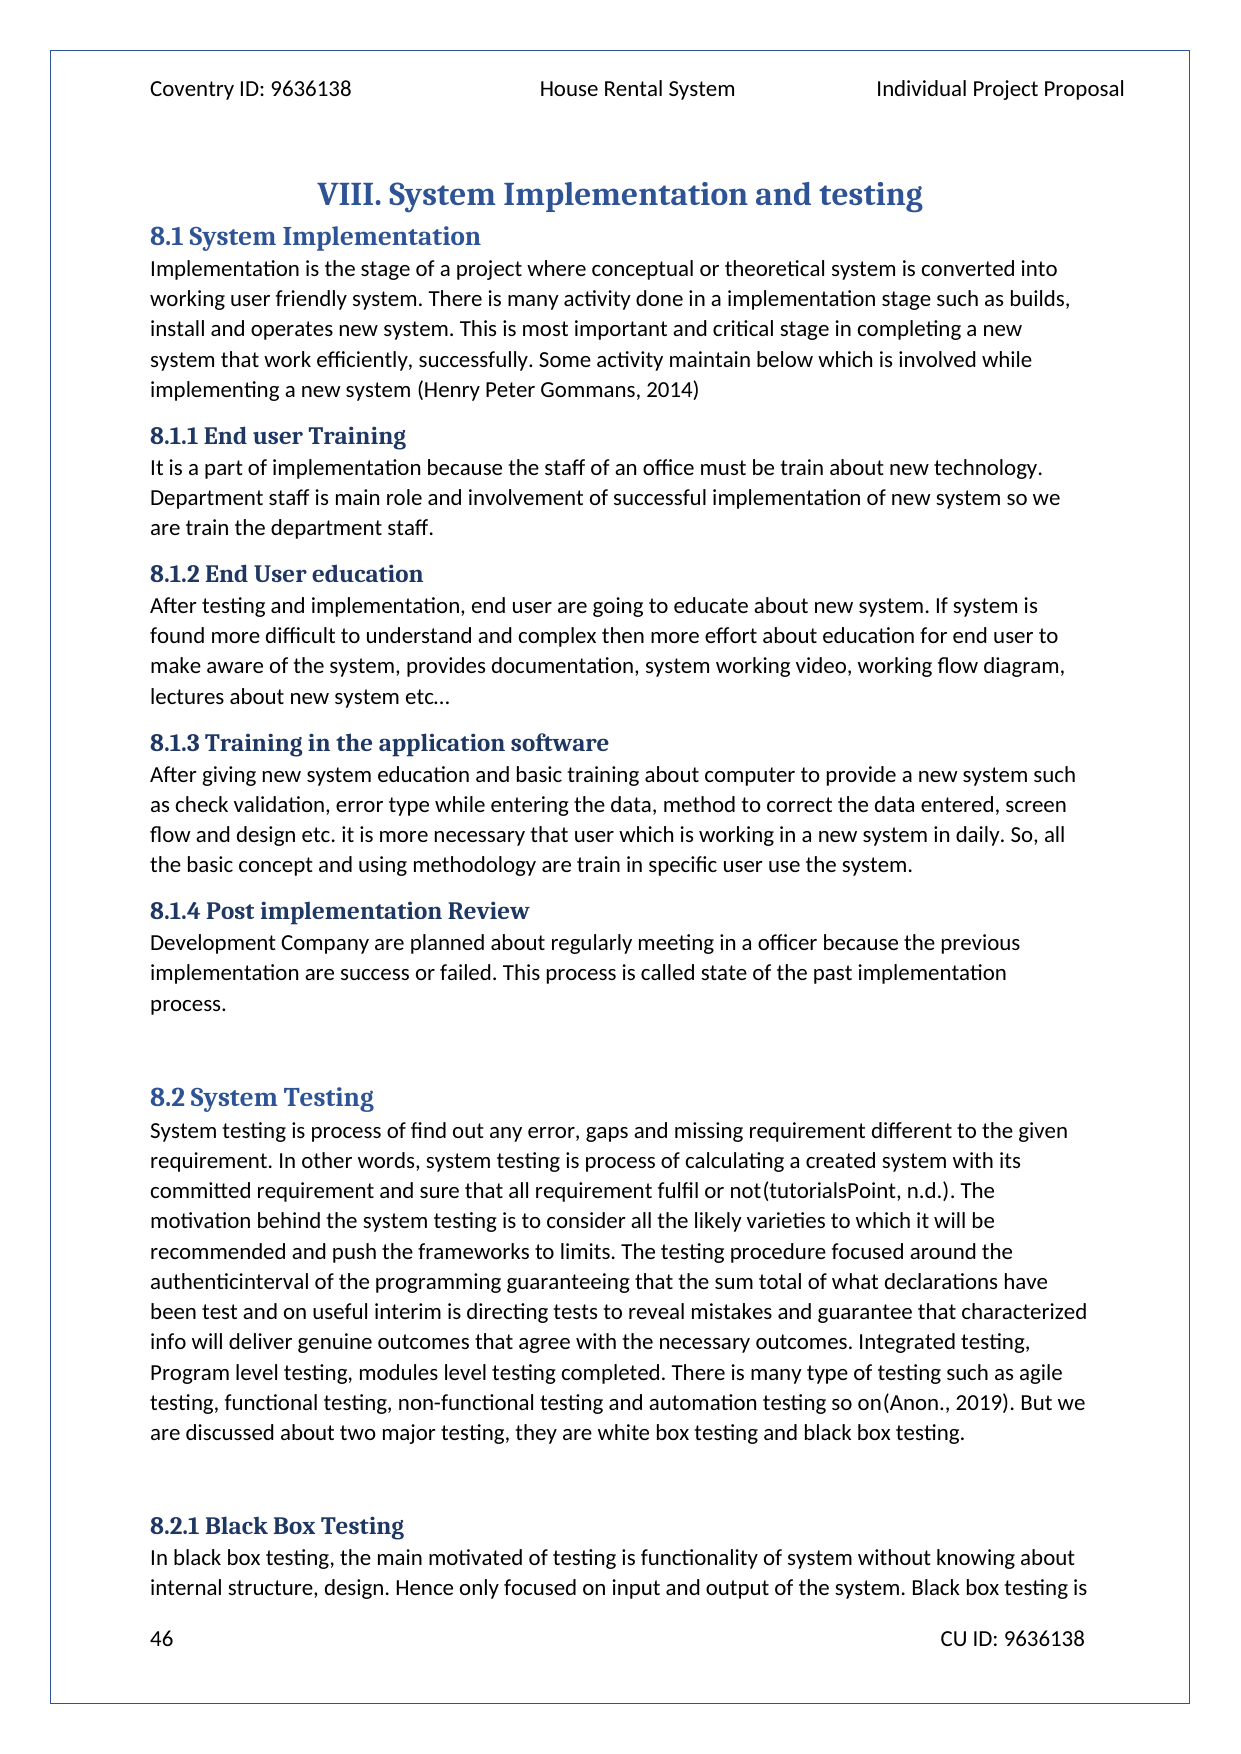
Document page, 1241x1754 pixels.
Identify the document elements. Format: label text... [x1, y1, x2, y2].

subtitle 8.1.3 Training in the application software [150, 729, 1090, 757]
subtitle 8.1 System Implementation [150, 221, 1090, 252]
text It is a part of implementation because the staff of an office must be train about new technology. Department staff is main role and involvement of successful implementation of new system so we are train the department staff. [150, 453, 1090, 541]
subtitle 8.2 System Testing [150, 1082, 1090, 1113]
subtitle 8.1.4 Post implementation Review [150, 897, 1090, 926]
subtitle VIII. System Implementation and testing [150, 175, 1090, 213]
subtitle 8.1.2 End User education [150, 560, 1090, 589]
subtitle 8.1.1 End user Training [150, 422, 1090, 451]
text After testing and implementation, end user are going to educate about new system. If system is found more difficult to understand and complex then more effort about education for end user to make aware of the system, provides documentation, system working video, working flow diagram, lectures about new system etc… [150, 591, 1090, 710]
text After giving new system education and basic training about computer to provide a new system such as check validation, error type while entering the data, method to correct the data entered, screen flow and design etc. it is more necessary that user which is working in a new system in daily. So, all the basic concept and using methodology are train in specific user use the system. [150, 760, 1090, 878]
text Development Company are planned about regularly meeting in a officer because the previous implementation are success or failed. This process is called state of the past implementation process. [150, 928, 1090, 1017]
text Implementation is the stage of a project where conceptual or theoretical system is converted into working user friendly system. There is many activity done in a implementation stage such as builds, install and operates new system. This is most important and critical stage in completing a new system that work efficiently, successfully. Some activity maintain below which is involved while implementing a new system [150, 254, 1090, 403]
subtitle 8.2.1 Black Box Testing [150, 1512, 1090, 1541]
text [150, 1543, 1090, 1601]
text System testing is process of find out any error, gaps and missing requirement different to the given requirement. In other words, system testing is process of calculating a created system with its committed requirement and sure that all requirement fulfil or not. The motivation behind the system testing is to consider all the likely varieties to which it will be recommended and push the frameworks to limits. The testing procedure focused around the authenticinterval of the programming guaranteeing that the sum total of what declarations have been test and on useful interim is directing tests to reveal mistakes and guarantee that characterized info will deliver genuine outcomes that agree with the necessary outcomes. Integrated testing, Program level testing, modules level testing completed. There is many type of testing such as agile testing, functional testing, non-functional testing and automation testing so on. But we are discussed about two major testing, they are white box testing and black box testing. [150, 1116, 1090, 1446]
